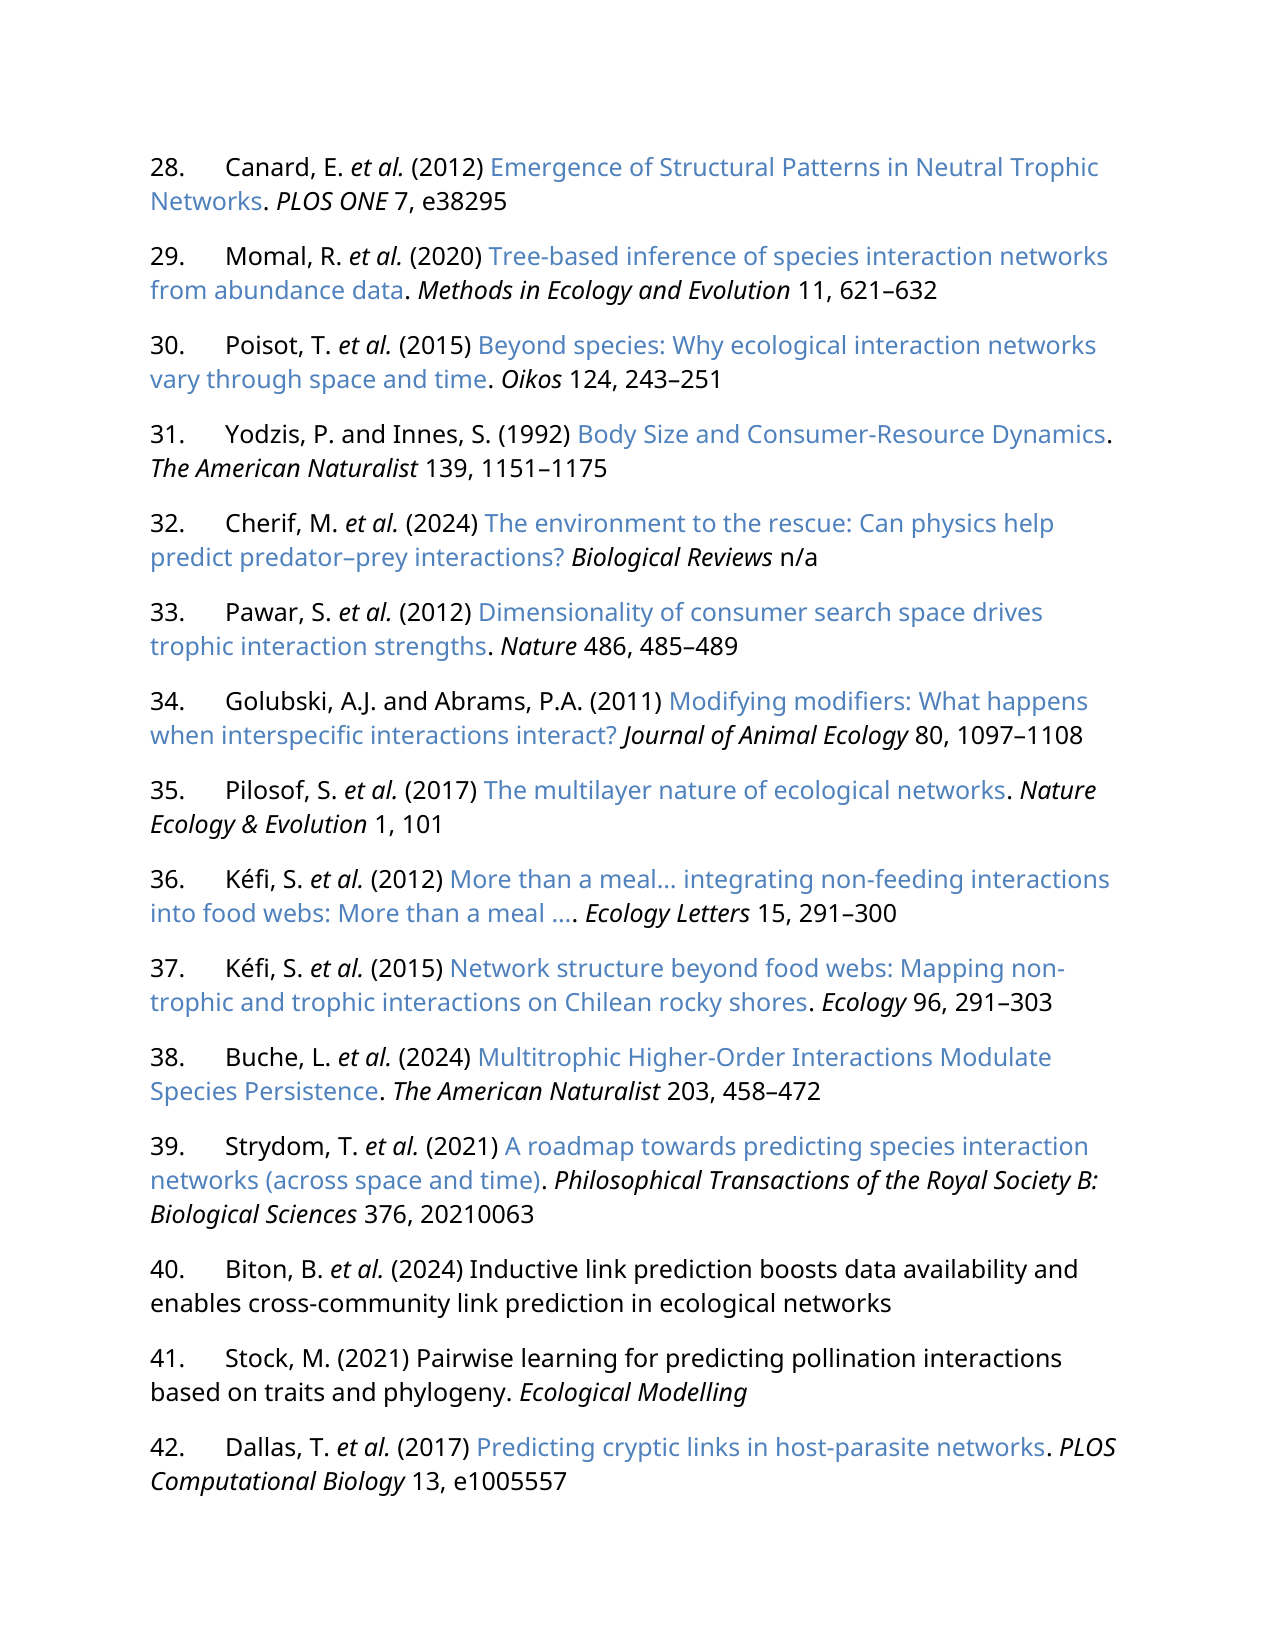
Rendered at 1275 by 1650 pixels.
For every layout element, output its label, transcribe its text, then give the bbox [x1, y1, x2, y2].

text 38. Buche, L. et al. (2024) Multitrophic Higher-Order Interactions Modulate Species Persistence. The American Naturalist 203, 458–472 [150, 1039, 1125, 1108]
text 41. Stock, M. (2021) Pairwise learning for predicting pollination interactions based on traits and phylogeny. Ecological Modelling [150, 1341, 1125, 1409]
text 36. Kéfi, S. et al. (2012) More than a meal… integrating non-feeding interactions into food webs: More than a meal …. Ecology Letters 15, 291–300 [150, 862, 1125, 930]
text 40. Biton, B. et al. (2024) Inductive link prediction boosts data availability and enables cross-community link prediction in ecological networks [150, 1252, 1125, 1320]
text 31. Yodzis, P. and Innes, S. (1992) Body Size and Consumer-Resource Dynamics. The American Naturalist 139, 1151–1175 [150, 417, 1125, 485]
text 35. Pilosof, S. et al. (2017) The multilayer nature of ecological networks. Nature Ecology & Evolution 1, 101 [150, 773, 1125, 841]
text 33. Pawar, S. et al. (2012) Dimensionality of consumer search space drives trophic interaction strengths. Nature 486, 485–489 [150, 595, 1125, 663]
text 32. Cherif, M. et al. (2024) The environment to the rescue: Can physics help predict predator–prey interactions? Biological Reviews n/a [150, 506, 1125, 574]
text 30. Poisot, T. et al. (2015) Beyond species: Why ecological interaction networks vary through space and time. Oikos 124, 243–251 [150, 328, 1125, 396]
text 28. Canard, E. et al. (2012) Emergence of Structural Patterns in Neutral Trophic Networks. PLOS ONE 7, e38295 [150, 150, 1125, 218]
text 39. Strydom, T. et al. (2021) A roadmap towards predicting species interaction networks (across space and time). Philosophical Transactions of the Royal Society B: Biological Sciences 376, 20210063 [150, 1128, 1125, 1231]
text 37. Kéfi, S. et al. (2015) Network structure beyond food webs: Mapping non-trophic and trophic interactions on Chilean rocky shores. Ecology 96, 291–303 [150, 951, 1125, 1019]
text 29. Momal, R. et al. (2020) Tree-based inference of species interaction networks from abundance data. Methods in Ecology and Evolution 11, 621–632 [150, 239, 1125, 307]
text 42. Dallas, T. et al. (2017) Predicting cryptic links in host-parasite networks. PLOS Computational Biology 13, e1005557 [150, 1429, 1125, 1498]
text 34. Golubski, A.J. and Abrams, P.A. (2011) Modifying modifiers: What happens when interspecific interactions interact? Journal of Animal Ecology 80, 1097–1108 [150, 684, 1125, 752]
